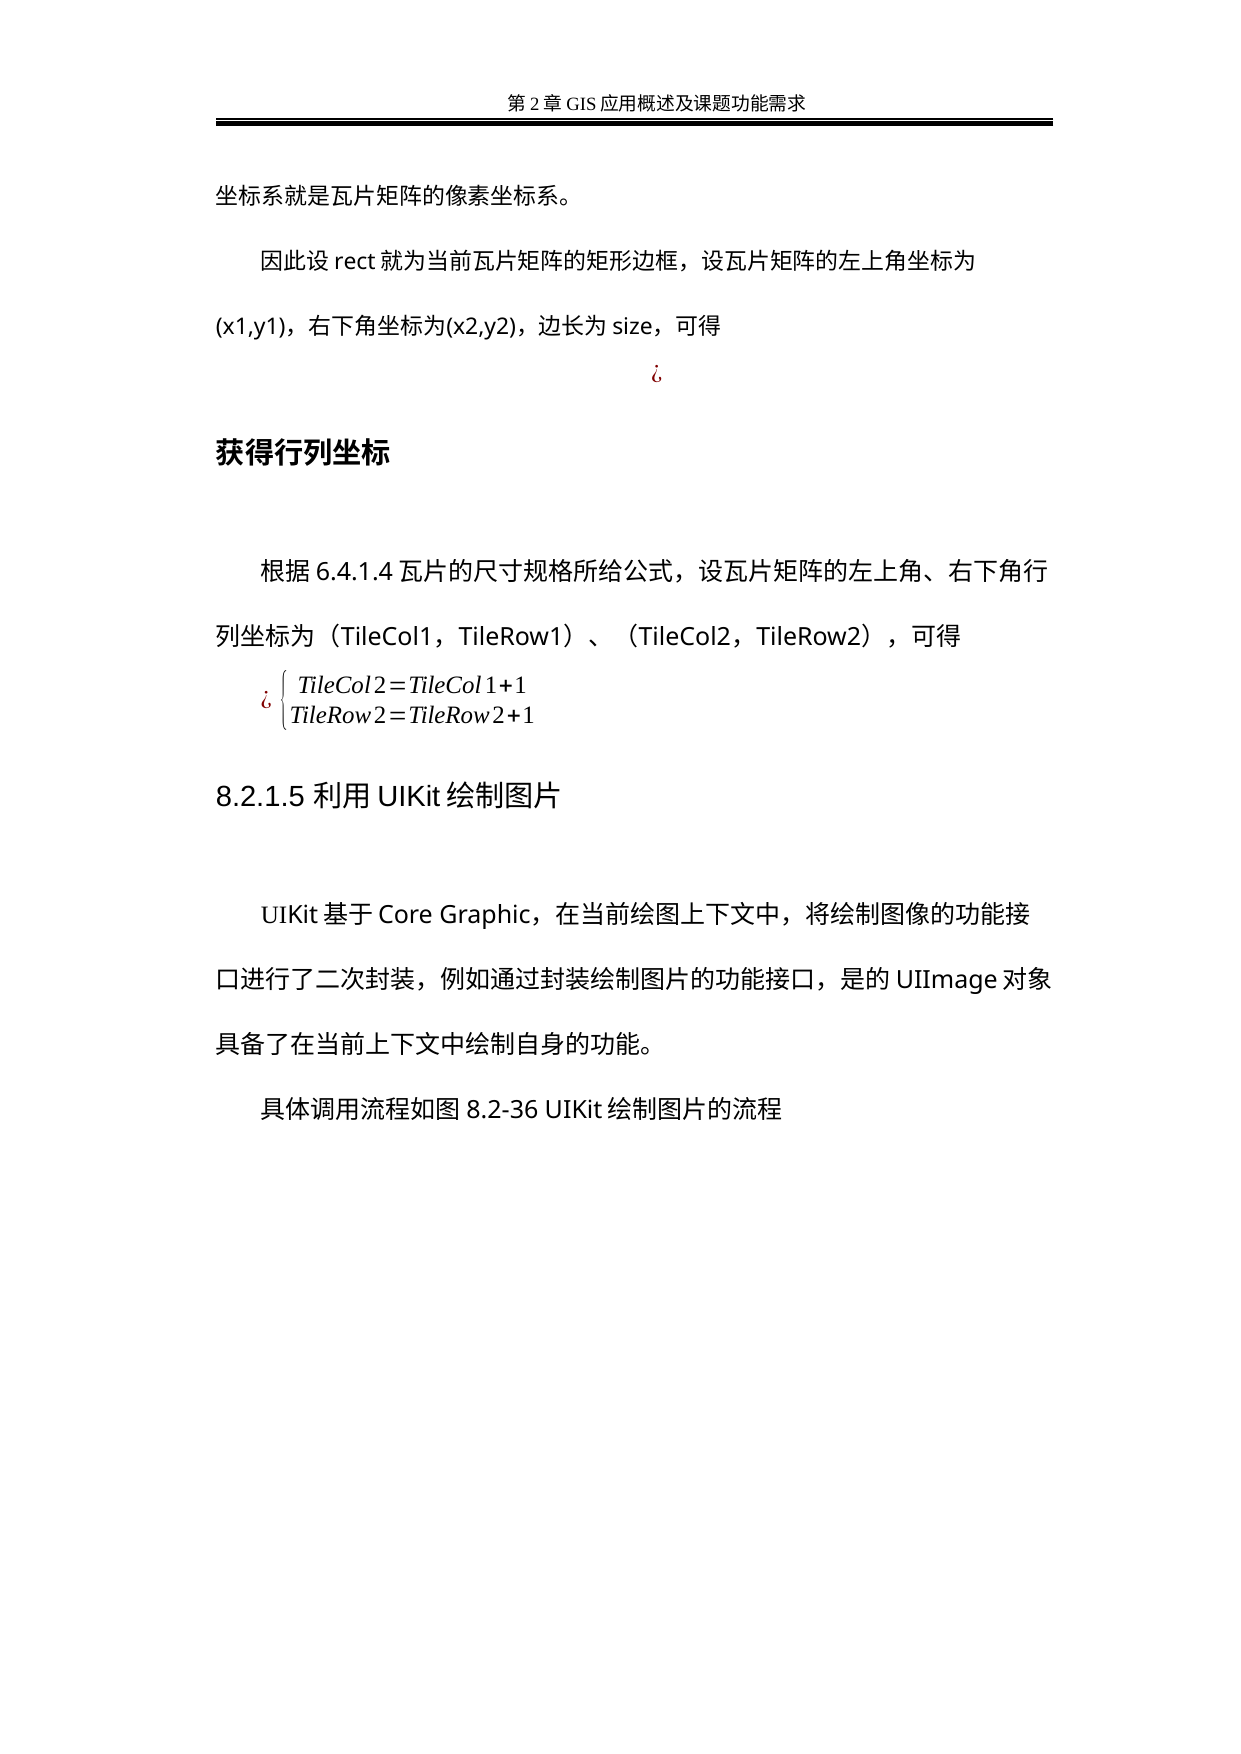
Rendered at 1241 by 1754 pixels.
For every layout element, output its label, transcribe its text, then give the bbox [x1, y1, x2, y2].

text UIKit基于Core Graphic，在当前绘图上下文中，将绘制图像的功能接口进行了二次封装，例如通过封装绘制图片的功能接口，是的UIImage对象具备了在当前上下文中绘制自身的功能。 [216, 881, 1053, 1076]
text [216, 162, 1053, 227]
subtitle 获得行列坐标 [216, 419, 1053, 484]
text 根据6.3.1.4瓦片的尺寸规格所给公式，设瓦片矩阵的左上角、右下角行列坐标为（TileCol1，TileRow1）、（TileCol2，TileRow2），可得 [216, 537, 1053, 667]
text 因此设rect就为当前瓦片矩阵的矩形边框，设瓦片矩阵的左上角坐标为(x1,y1)，右下角坐标为(x2,y2)，边长为size，可得 [216, 227, 1053, 357]
subtitle 利用UIKit绘制图片 [216, 762, 1053, 827]
